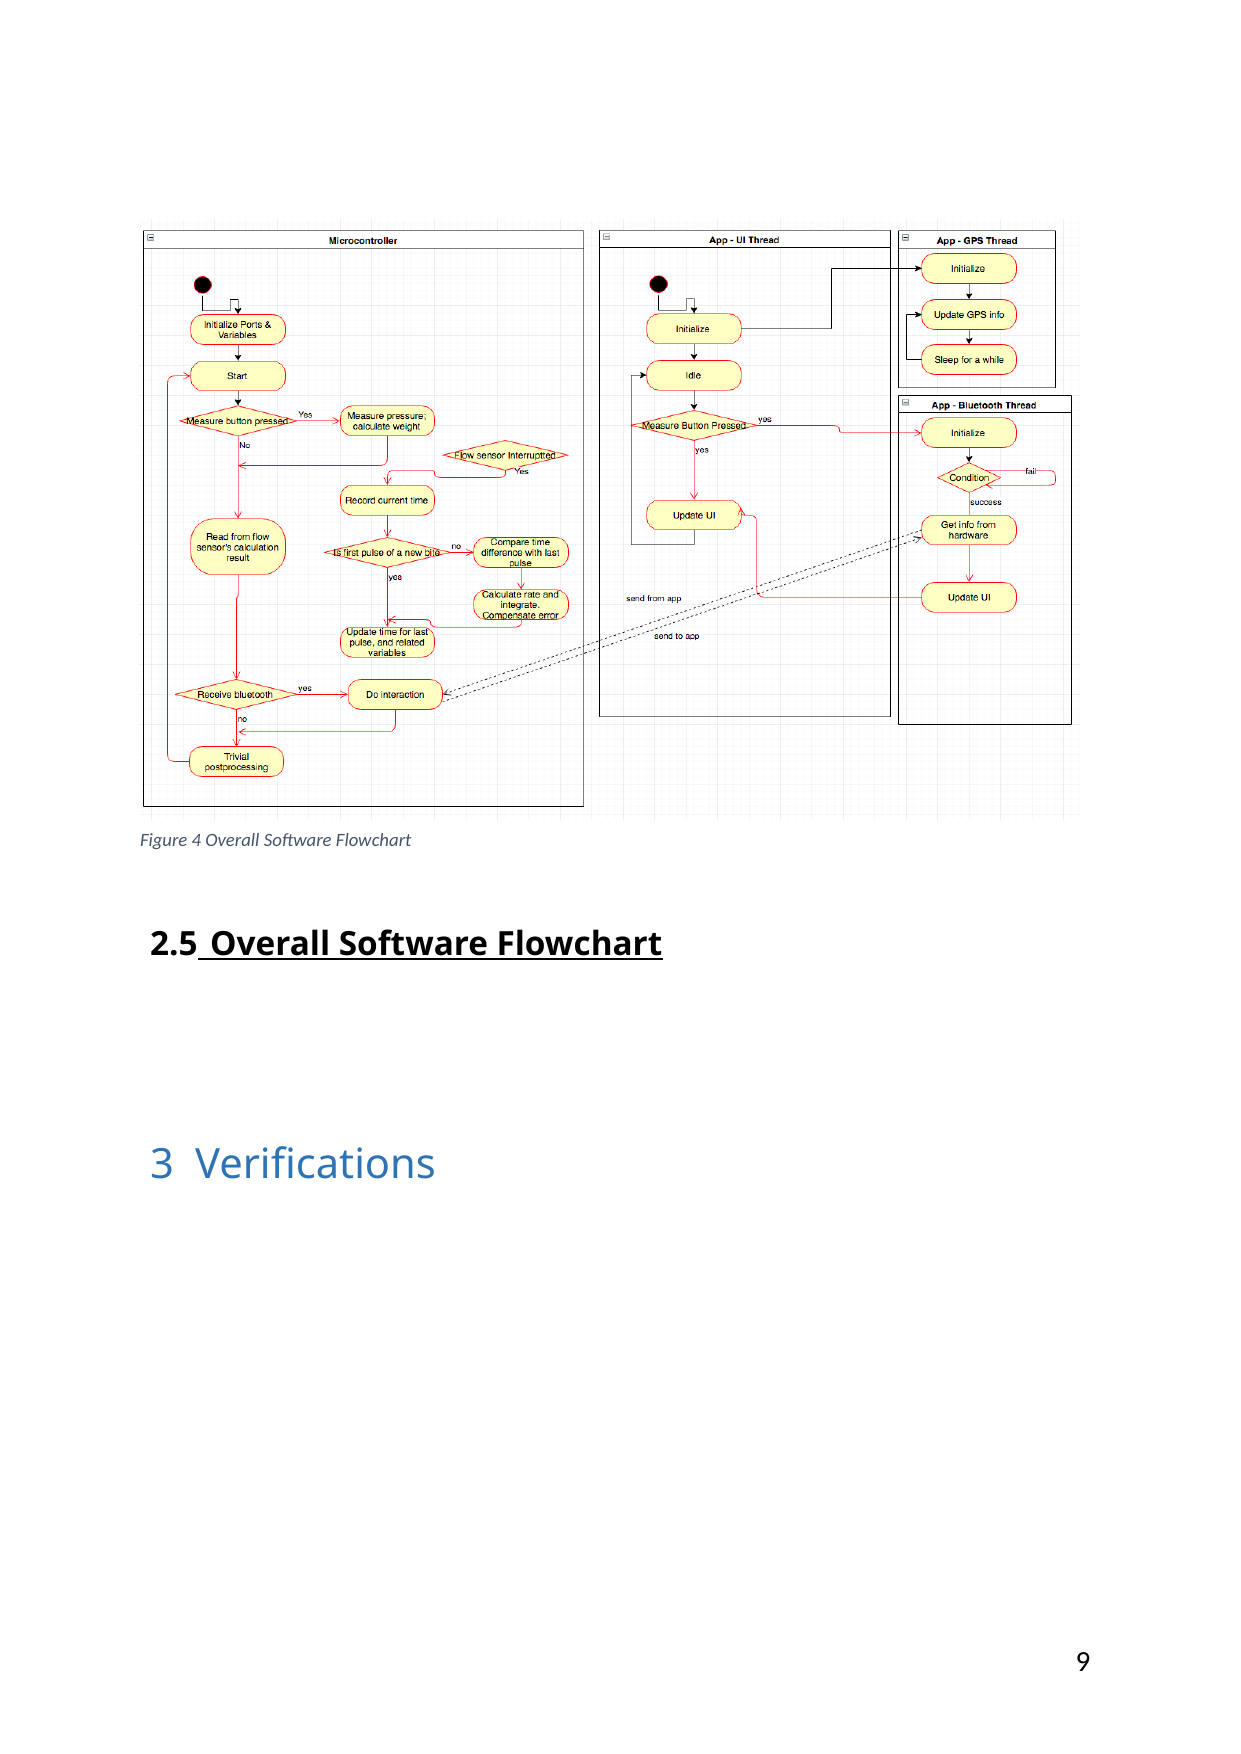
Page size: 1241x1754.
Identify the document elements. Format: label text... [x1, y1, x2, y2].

picture [139, 219, 1080, 820]
subtitle Verifications [150, 1129, 1090, 1194]
